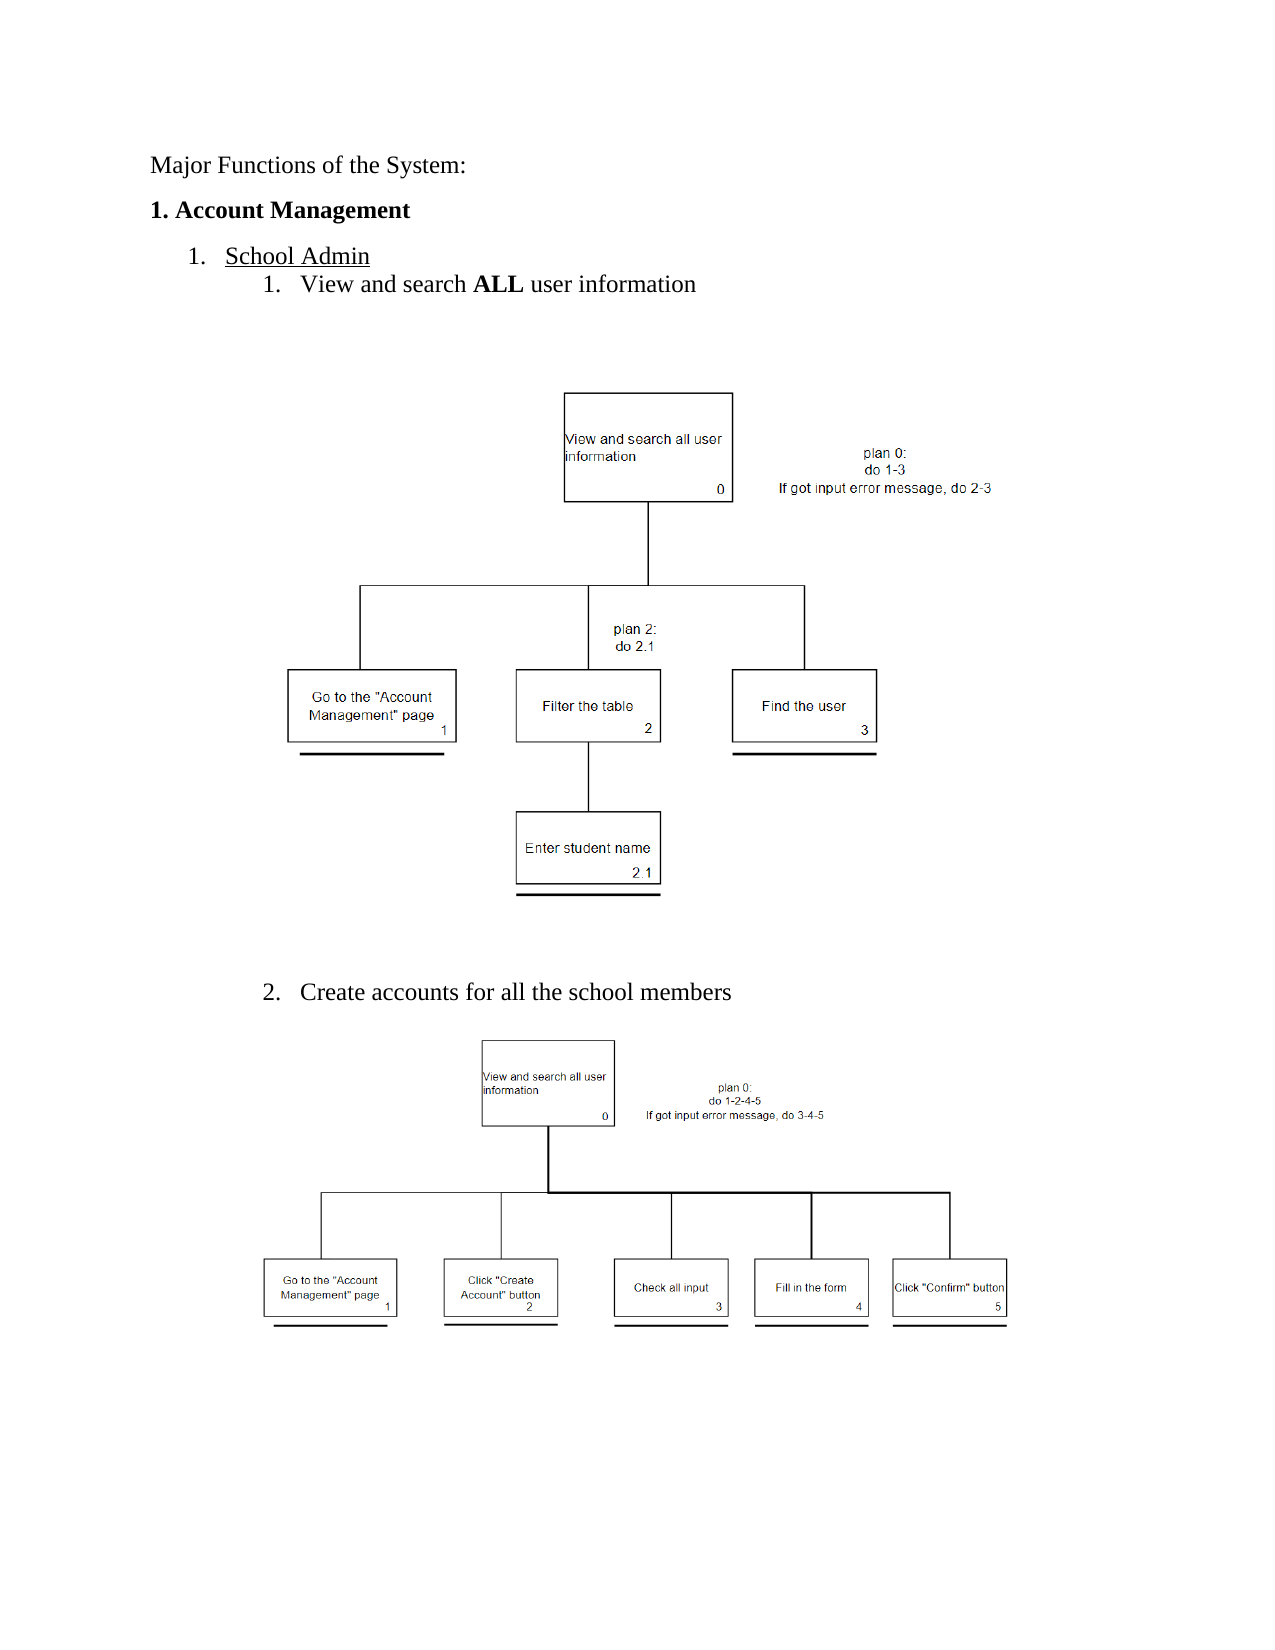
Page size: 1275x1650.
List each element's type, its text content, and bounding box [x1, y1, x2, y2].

text Major Functions of the System: [150, 150, 1125, 179]
picture [237, 315, 1038, 960]
text 1. Account Management [150, 195, 1125, 224]
list Create accounts for all the school members [262, 977, 1125, 1005]
list View and search ALL user information [262, 269, 1125, 298]
picture [262, 1022, 1013, 1337]
list School Admin [187, 241, 1125, 269]
